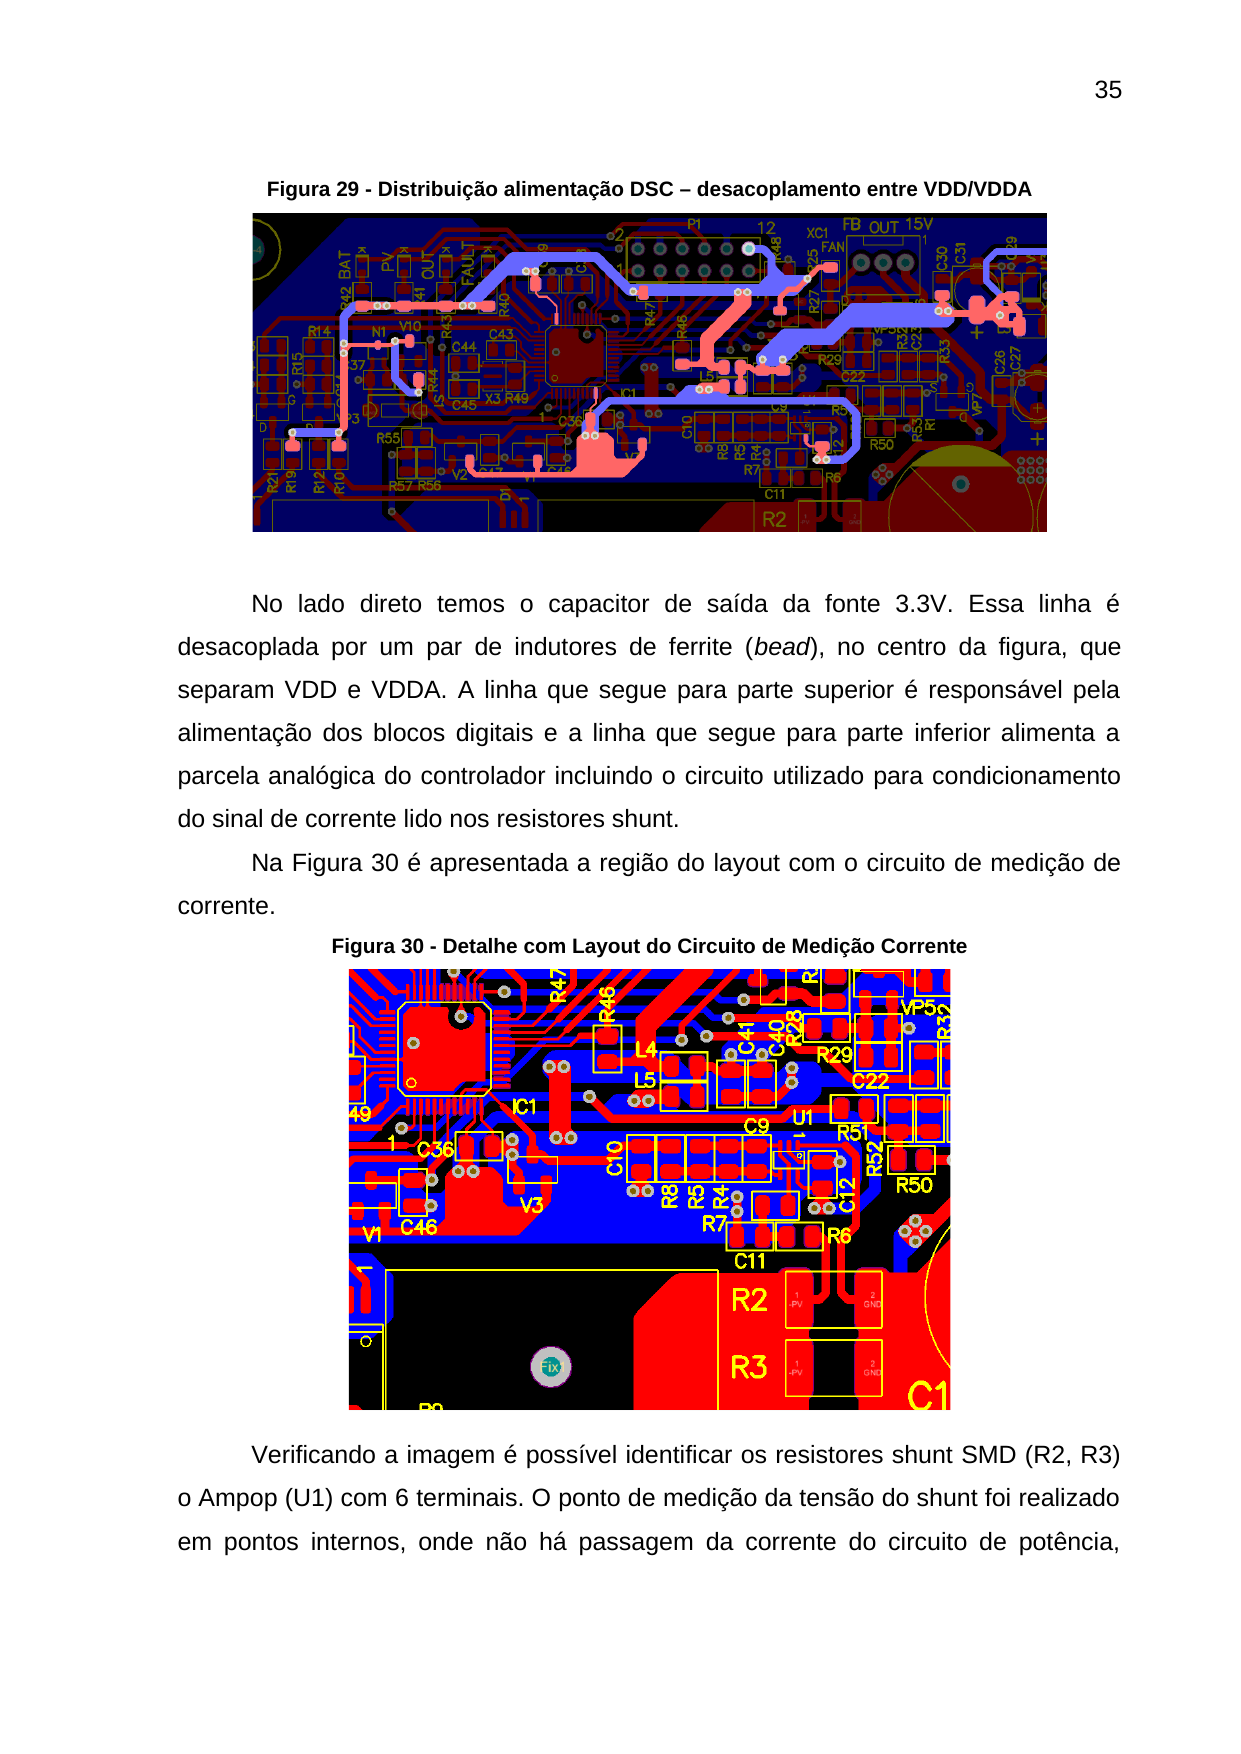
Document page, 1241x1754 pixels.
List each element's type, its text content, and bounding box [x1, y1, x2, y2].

picture [348, 969, 951, 1426]
text Figura - Detalhe com Layout do Circuito de Medição Corrente [177, 934, 1122, 958]
text No lado direto temos o capacitor de saída da fonte 3.3V. Essa linha é desacoplada por um par de indutores de ferrite (bead), no centro da figura, que separam VDD e VDDA. A linha que segue para parte superior é responsável pela alimentação dos blocos digitais e a linha que segue para parte inferior alimenta a parcela analógica do controlador incluindo o circuito utilizado para condicionamento do sinal de corrente lido nos resistores shunt. [177, 589, 1122, 833]
picture [252, 213, 1047, 532]
text Na Figura 30 é apresentada a região do layout com o circuito de medição de corrente. [177, 848, 1122, 919]
text Figura - Distribuição alimentação DSC – desacoplamento entre VDD/VDDA [177, 177, 1122, 201]
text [177, 1440, 1122, 1555]
